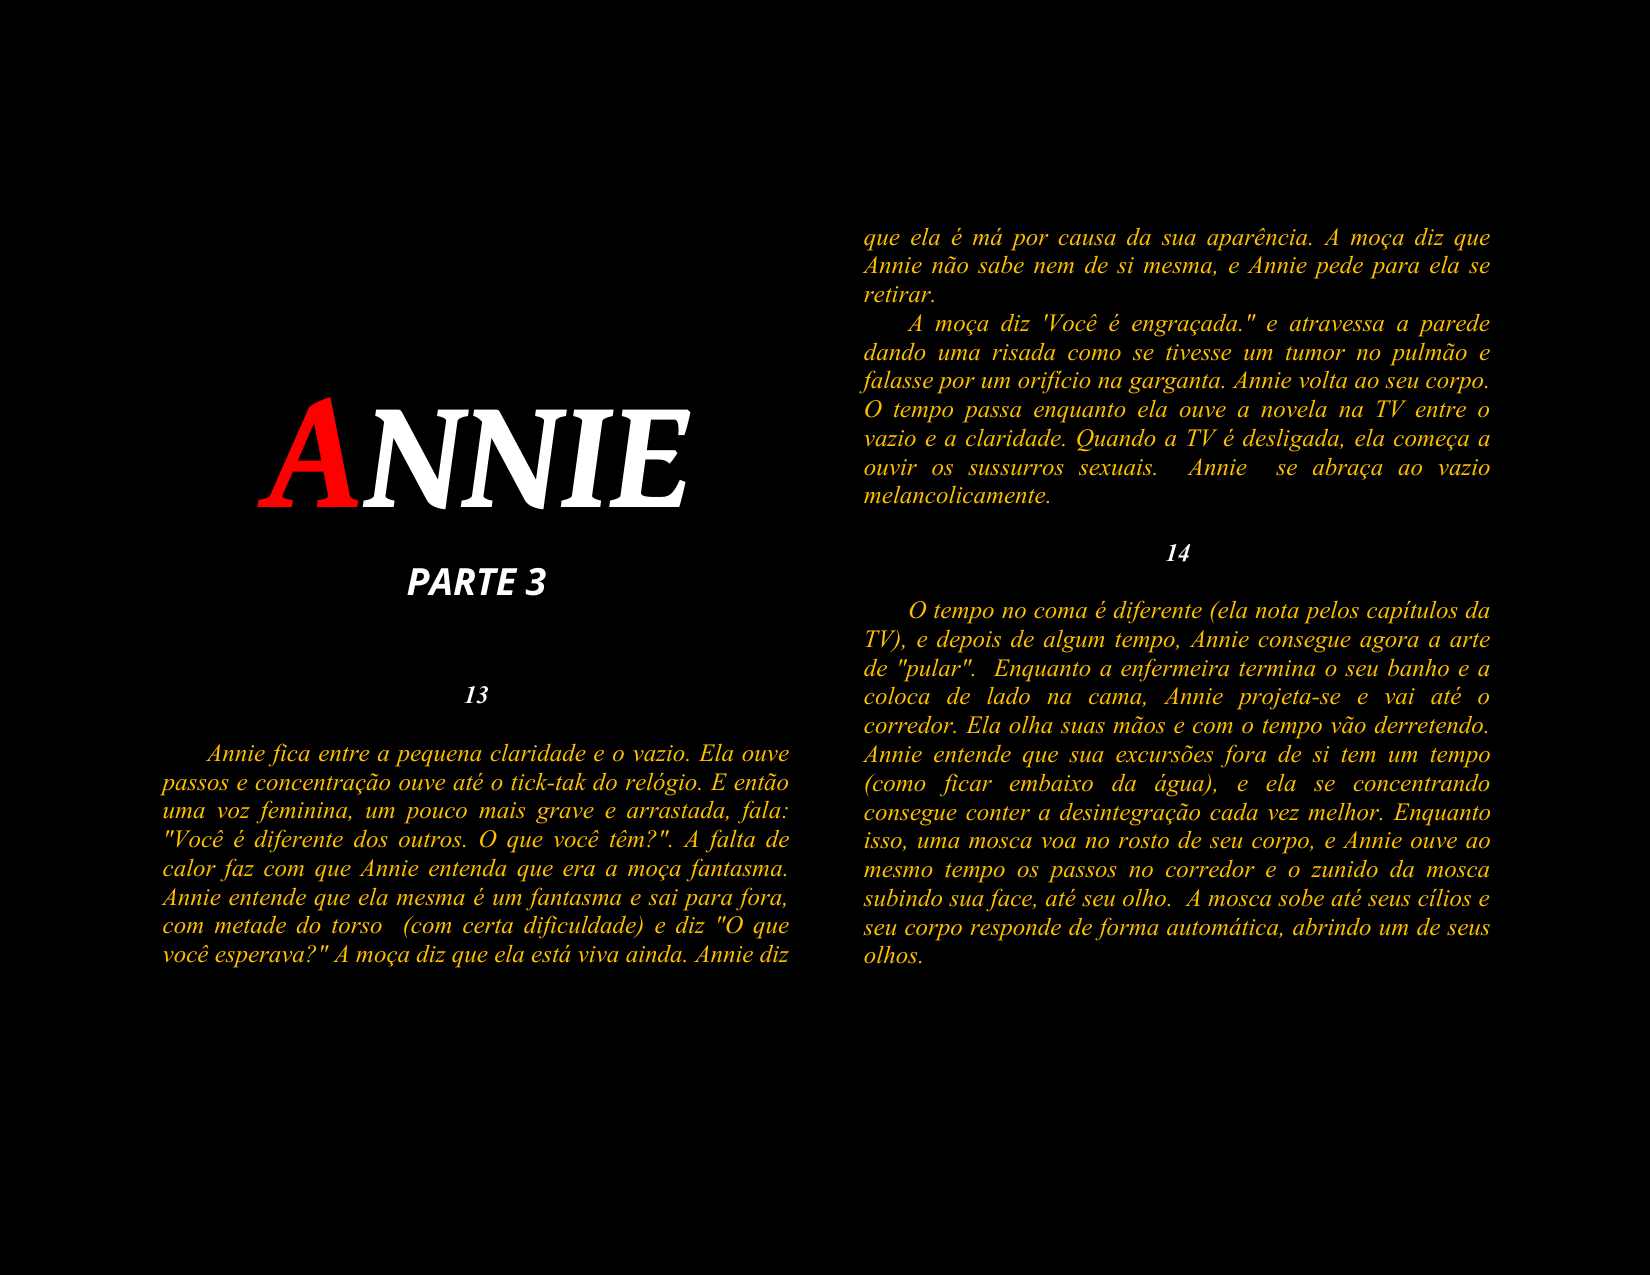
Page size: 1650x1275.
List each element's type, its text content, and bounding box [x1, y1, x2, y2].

text 13 [162, 680, 790, 709]
text Annie fica entre a pequena claridade e o vazio. Ela ouve passos e concentração ouve até o tick-tak do relógio. E então uma voz feminina, um pouco mais grave e arrastada, fala: "Você é diferente dos outros. O que você têm?". A falta de calor faz com que Annie entenda que era a moça fantasma. Annie entende que ela mesma é um fantasma e sai para fora, com metade do torso (com certa dificuldade) e diz "O que você esperava?" A moça diz que ela está viva ainda. Annie diz que ela é má por causa da sua aparência. A moça diz que Annie não sabe nem de si mesma, e Annie pede para ela se retirar. [162, 738, 790, 968]
text 14 [864, 538, 1491, 567]
text Annie fica entre a pequena claridade e o vazio. Ela ouve passos e concentração ouve até o tick-tak do relógio. E então uma voz feminina, um pouco mais grave e arrastada, fala: "Você é diferente dos outros. O que você têm?". A falta de calor faz com que Annie entenda que era a moça fantasma. Annie entende que ela mesma é um fantasma e sai para fora, com metade do torso (com certa dificuldade) e diz "O que você esperava?" A moça diz que ela está viva ainda. Annie diz que ela é má por causa da sua aparência. A moça diz que Annie não sabe nem de si mesma, e Annie pede para ela se retirar. [864, 222, 1491, 308]
text O tempo no coma é diferente (ela nota pelos capítulos da TV), e depois de algum tempo, Annie consegue agora a arte de "pular". Enquanto a enfermeira termina o seu banho e a coloca de lado na cama, Annie projeta-se e vai até o corredor. Ela olha suas mãos e com o tempo vão derretendo. Annie entende que sua excursões fora de si tem um tempo (como ficar embaixo da água), e ela se concentrando consegue conter a desintegração cada vez melhor. Enquanto isso, uma mosca voa no rosto de seu corpo, e Annie ouve ao mesmo tempo os passos no corredor e o zunido da mosca subindo sua face, até seu olho. A mosca sobe até seus cílios e seu corpo responde de forma automática, abrindo um de seus olhos. [864, 595, 1491, 969]
text PARTE 3 [162, 556, 790, 607]
text ANNIE [162, 358, 790, 556]
text A moça diz 'Você é engraçada." e atravessa a parede dando uma risada como se tivesse um tumor no pulmão e falasse por um orifício na garganta. Annie volta ao seu corpo. O tempo passa enquanto ela ouve a novela na TV entre o vazio e a claridade. Quando a TV é desligada, ela começa a ouvir os sussurros sexuais. Annie se abraça ao vazio melancolicamente. [864, 308, 1491, 509]
